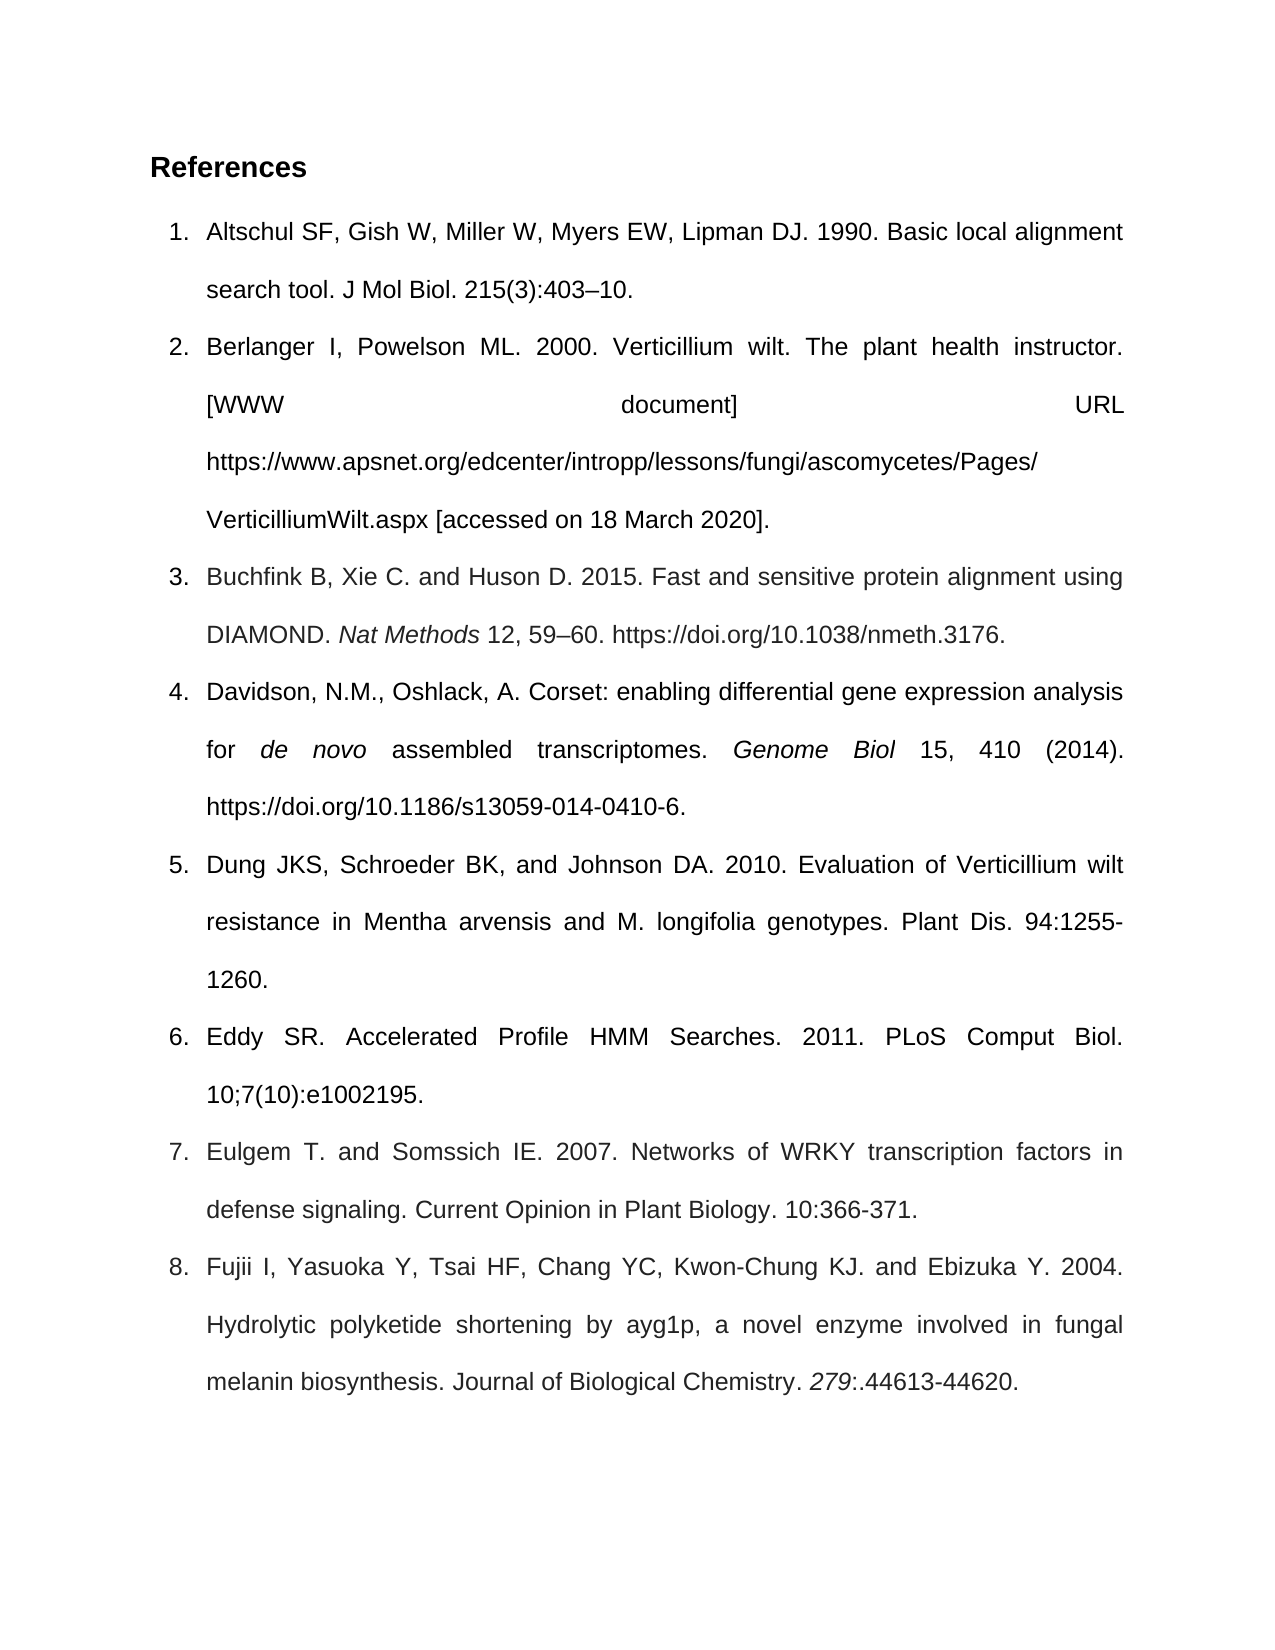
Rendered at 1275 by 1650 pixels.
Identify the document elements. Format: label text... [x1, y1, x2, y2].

text References [150, 150, 1125, 183]
list Fujii I, Yasuoka Y, Tsai HF, Chang YC, Kwon-Chung KJ. and Ebizuka Y. 2004. Hydrolytic polyketide shortening by ayg1p, a novel enzyme involved in fungal melanin biosynthesis. Journal of Biological Chemistry. 279:.44613-44620. [169, 1252, 1125, 1396]
list Dung JKS, Schroeder BK, and Johnson DA. 2010. Evaluation of Verticillium wilt resistance in Mentha arvensis and M. longifolia genotypes. Plant Dis. 94:1255-1260. [169, 849, 1125, 993]
list Altschul SF, Gish W, Miller W, Myers EW, Lipman DJ. 1990. Basic local alignment search tool. J Mol Biol. 215(3):403–10. [169, 217, 1125, 303]
list Eulgem T. and Somssich IE. 2007. Networks of WRKY transcription factors in defense signaling. Current Opinion in Plant Biology. 10:366-371. [169, 1137, 1125, 1223]
list Davidson, N.M., Oshlack, A. Corset: enabling differential gene expression analysis for de novo assembled transcriptomes. Genome Biol 15, 410 (2014). https://doi.org/10.1186/s13059-014-0410-6. [169, 677, 1125, 821]
list Buchfink B, Xie C. and Huson D. 2015. Fast and sensitive protein alignment using DIAMOND. Nat Methods 12, 59–60. https://doi.org/10.1038/nmeth.3176. [169, 562, 1125, 648]
list Eddy SR. Accelerated Profile HMM Searches. 2011. PLoS Comput Biol. 10;7(10):e1002195. [169, 1022, 1125, 1108]
list Berlanger I, Powelson ML. 2000. Verticillium wilt. The plant health instructor. [WWW document] URL https://www.apsnet.org/edcenter/intropp/lessons/fungi/ascomycetes/Pages/VerticilliumWilt.aspx [accessed on 18 March 2020]. [169, 332, 1125, 533]
